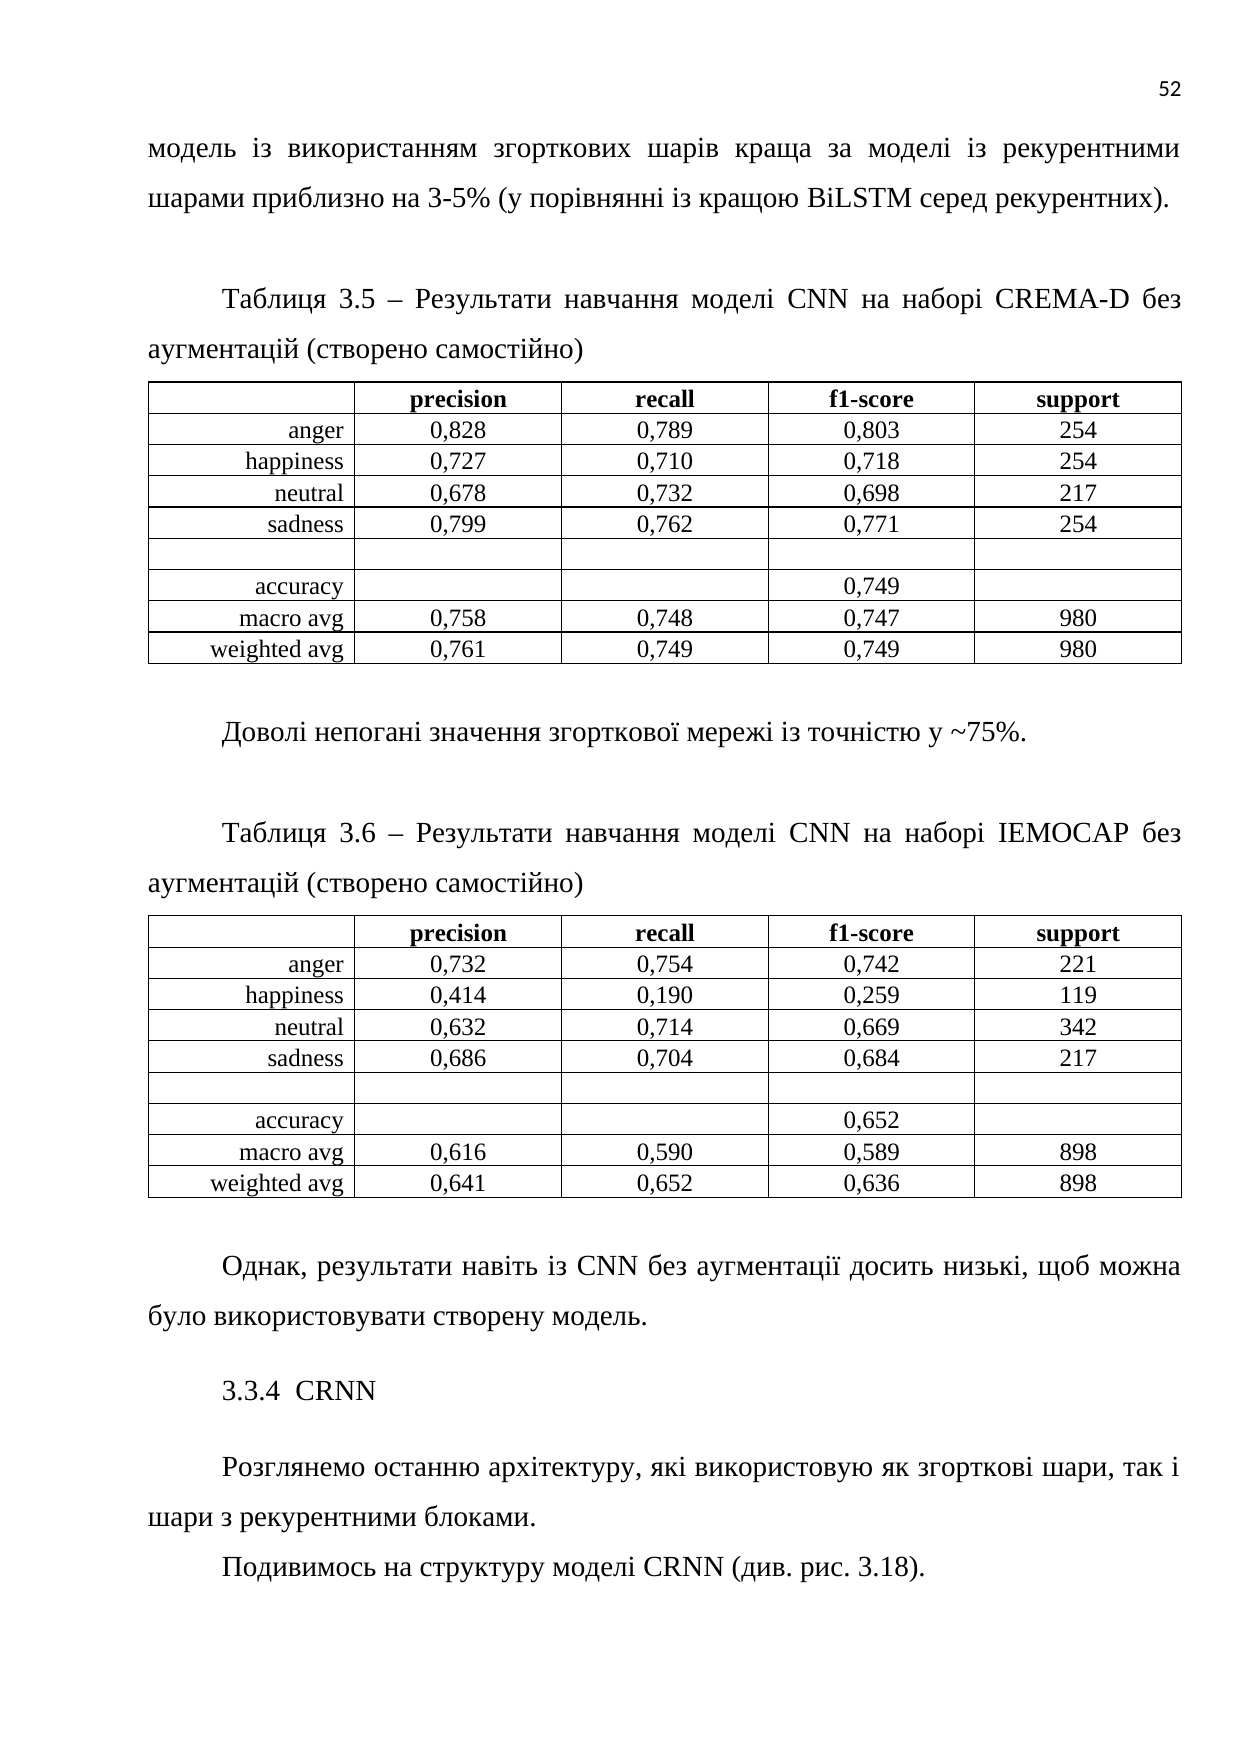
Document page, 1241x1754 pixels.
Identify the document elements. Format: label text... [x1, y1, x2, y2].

table_cell 254 [975, 508, 1181, 538]
table_cell 254 [975, 445, 1181, 475]
table_cell 0,718 [769, 445, 974, 475]
table_cell [355, 1104, 561, 1134]
table_cell 0,747 [769, 601, 974, 631]
table_cell 0,727 [355, 445, 561, 475]
table_cell [562, 1073, 768, 1103]
table_cell [562, 570, 768, 600]
table_cell [149, 1073, 354, 1103]
table_cell 0,652 [769, 1104, 974, 1134]
table_cell accuracy [149, 570, 354, 600]
table_cell [975, 1104, 1181, 1134]
table_header [149, 383, 354, 413]
text Доволі непогані значення згорткової мережі із точністю у ~75%. [148, 714, 1181, 748]
table_cell accuracy [149, 1104, 354, 1134]
table_header precision [355, 383, 561, 413]
text Однак, результати навіть із CNN без аугментації досить низькі, щоб можна було використовувати створену модель. [148, 1248, 1181, 1332]
table_header f1-score [769, 916, 974, 947]
table_header f1-score [769, 383, 974, 413]
table_cell 0,828 [355, 414, 561, 444]
table_cell anger [149, 948, 354, 978]
table_cell 0,632 [355, 1010, 561, 1040]
table_cell sadness [149, 1041, 354, 1072]
table_cell 898 [975, 1166, 1181, 1197]
table_cell 0,732 [355, 948, 561, 978]
table_cell weighted avg [149, 633, 354, 663]
table_header precision [355, 916, 561, 947]
table_cell 0,758 [355, 601, 561, 631]
table_cell 0,616 [355, 1135, 561, 1165]
table_cell 0,761 [355, 633, 561, 663]
table_cell [355, 539, 561, 569]
table_cell 0,803 [769, 414, 974, 444]
table_cell [975, 539, 1181, 569]
table_cell 0,762 [562, 508, 768, 538]
table_cell [975, 1073, 1181, 1103]
table_cell 0,669 [769, 1010, 974, 1040]
table_header support [975, 383, 1181, 413]
table_cell 0,678 [355, 476, 561, 506]
table_cell 0,684 [769, 1041, 974, 1072]
table_cell 217 [975, 1041, 1181, 1072]
table_cell happiness [149, 979, 354, 1009]
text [148, 130, 1181, 214]
table_cell sadness [149, 508, 354, 538]
table_cell [975, 570, 1181, 600]
table_cell 980 [975, 601, 1181, 631]
table_header recall [562, 383, 768, 413]
table_cell 0,748 [562, 601, 768, 631]
text Таблиця 3.6 – Результати навчання моделі CNN на наборі IEMOCAP без аугментацій (створено самостійно) [148, 815, 1181, 898]
table_header support [975, 916, 1181, 947]
table_cell 0,698 [769, 476, 974, 506]
table_cell 0,686 [355, 1041, 561, 1072]
table_header recall [562, 916, 768, 947]
table_cell [355, 1073, 561, 1103]
table_cell 0,414 [355, 979, 561, 1009]
table_cell 221 [975, 948, 1181, 978]
table_cell 0,714 [562, 1010, 768, 1040]
table_cell 0,710 [562, 445, 768, 475]
table_cell [149, 539, 354, 569]
table_cell 0,190 [562, 979, 768, 1009]
table_header [149, 916, 354, 947]
table_cell [769, 1073, 974, 1103]
table_cell 254 [975, 414, 1181, 444]
table_cell 217 [975, 476, 1181, 506]
table_cell 980 [975, 633, 1181, 663]
table_cell 0,742 [769, 948, 974, 978]
table_cell neutral [149, 476, 354, 506]
table_cell 0,799 [355, 508, 561, 538]
table_cell [355, 570, 561, 600]
table_cell [562, 1104, 768, 1134]
table_cell [562, 539, 768, 569]
text Розглянемо останню архітектуру, які використовую як згорткові шари, так і шари з рекурентними блоками. [148, 1449, 1181, 1533]
list CRNN [148, 1373, 1181, 1407]
table_cell 0,641 [355, 1166, 561, 1197]
table_cell [769, 539, 974, 569]
table_cell 0,636 [769, 1166, 974, 1197]
text Таблиця 3.5 – Результати навчання моделі CNN на наборі CREMA-D без аугментацій (створено самостійно) [148, 281, 1181, 365]
table_cell macro avg [149, 601, 354, 631]
table_cell 0,652 [562, 1166, 768, 1197]
table_cell 0,749 [562, 633, 768, 663]
table_cell 0,732 [562, 476, 768, 506]
table_cell happiness [149, 445, 354, 475]
table_cell 0,704 [562, 1041, 768, 1072]
table_cell anger [149, 414, 354, 444]
table_cell 0,754 [562, 948, 768, 978]
table_cell 342 [975, 1010, 1181, 1040]
table_cell neutral [149, 1010, 354, 1040]
table_cell 0,789 [562, 414, 768, 444]
table_cell 0,749 [769, 570, 974, 600]
table_cell 0,590 [562, 1135, 768, 1165]
table_cell 0,771 [769, 508, 974, 538]
table_cell macro avg [149, 1135, 354, 1165]
table_cell 898 [975, 1135, 1181, 1165]
text Подивимось на структуру моделі CRNN (див. рис. 3.18). [148, 1549, 1181, 1583]
table_cell 119 [975, 979, 1181, 1009]
table_cell 0,259 [769, 979, 974, 1009]
table_cell weighted avg [149, 1166, 354, 1197]
table_cell 0,749 [769, 633, 974, 663]
table_cell 0,589 [769, 1135, 974, 1165]
